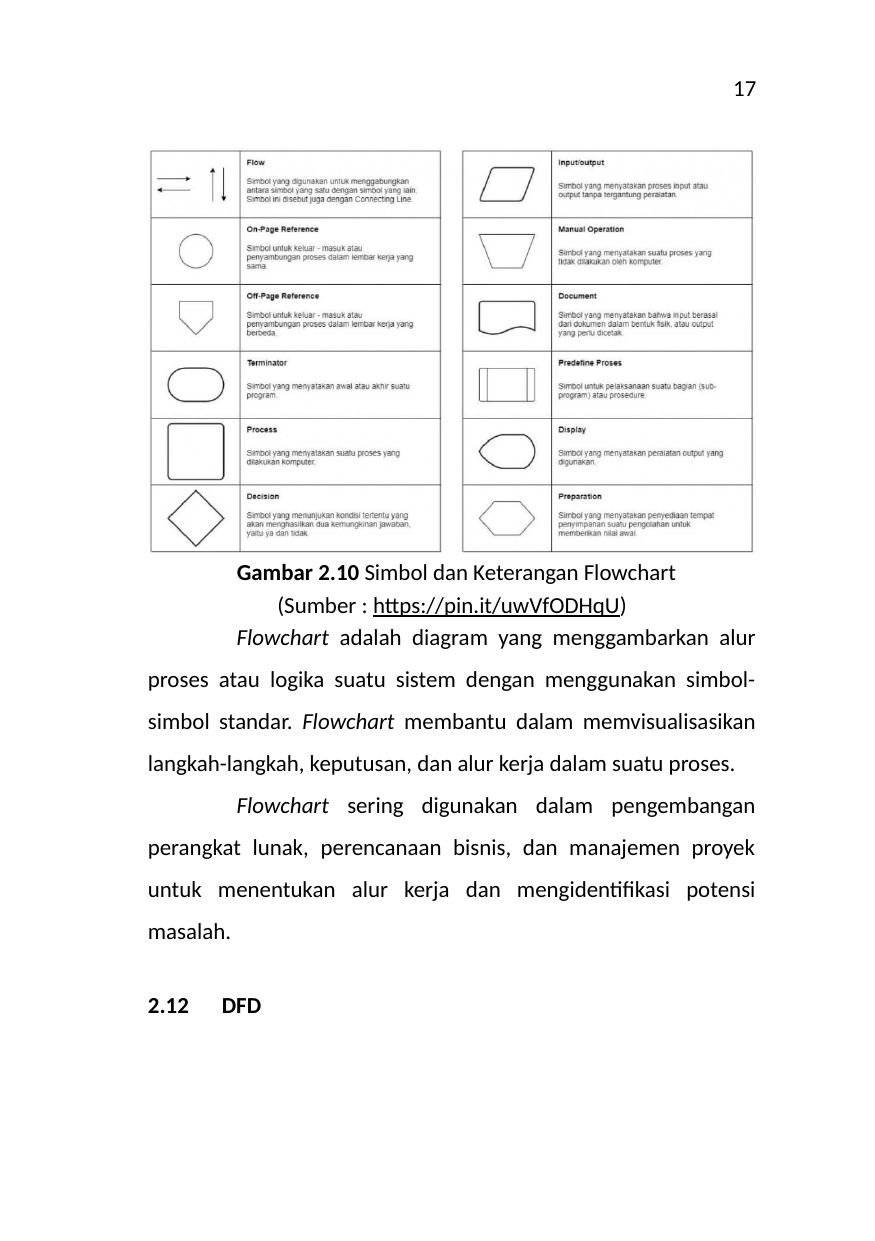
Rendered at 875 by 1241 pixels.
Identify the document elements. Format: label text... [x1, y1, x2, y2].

text (Sumber : https://pin.it/uwVfODHqU) [148, 591, 756, 619]
text Flowchart sering digunakan dalam pengembangan perangkat lunak, perencanaan bisnis, dan manajemen proyek untuk menentukan alur kerja dan mengidentifikasi potensi masalah. [148, 791, 756, 945]
text Flowchart adalah diagram yang menggambarkan alur proses atau logika suatu sistem dengan menggunakan simbol-simbol standar. Flowchart membantu dalam memvisualisasikan langkah-langkah, keputusan, dan alur kerja dalam suatu proses. [148, 623, 756, 777]
subtitle DFD [148, 991, 756, 1019]
picture [147, 147, 756, 555]
